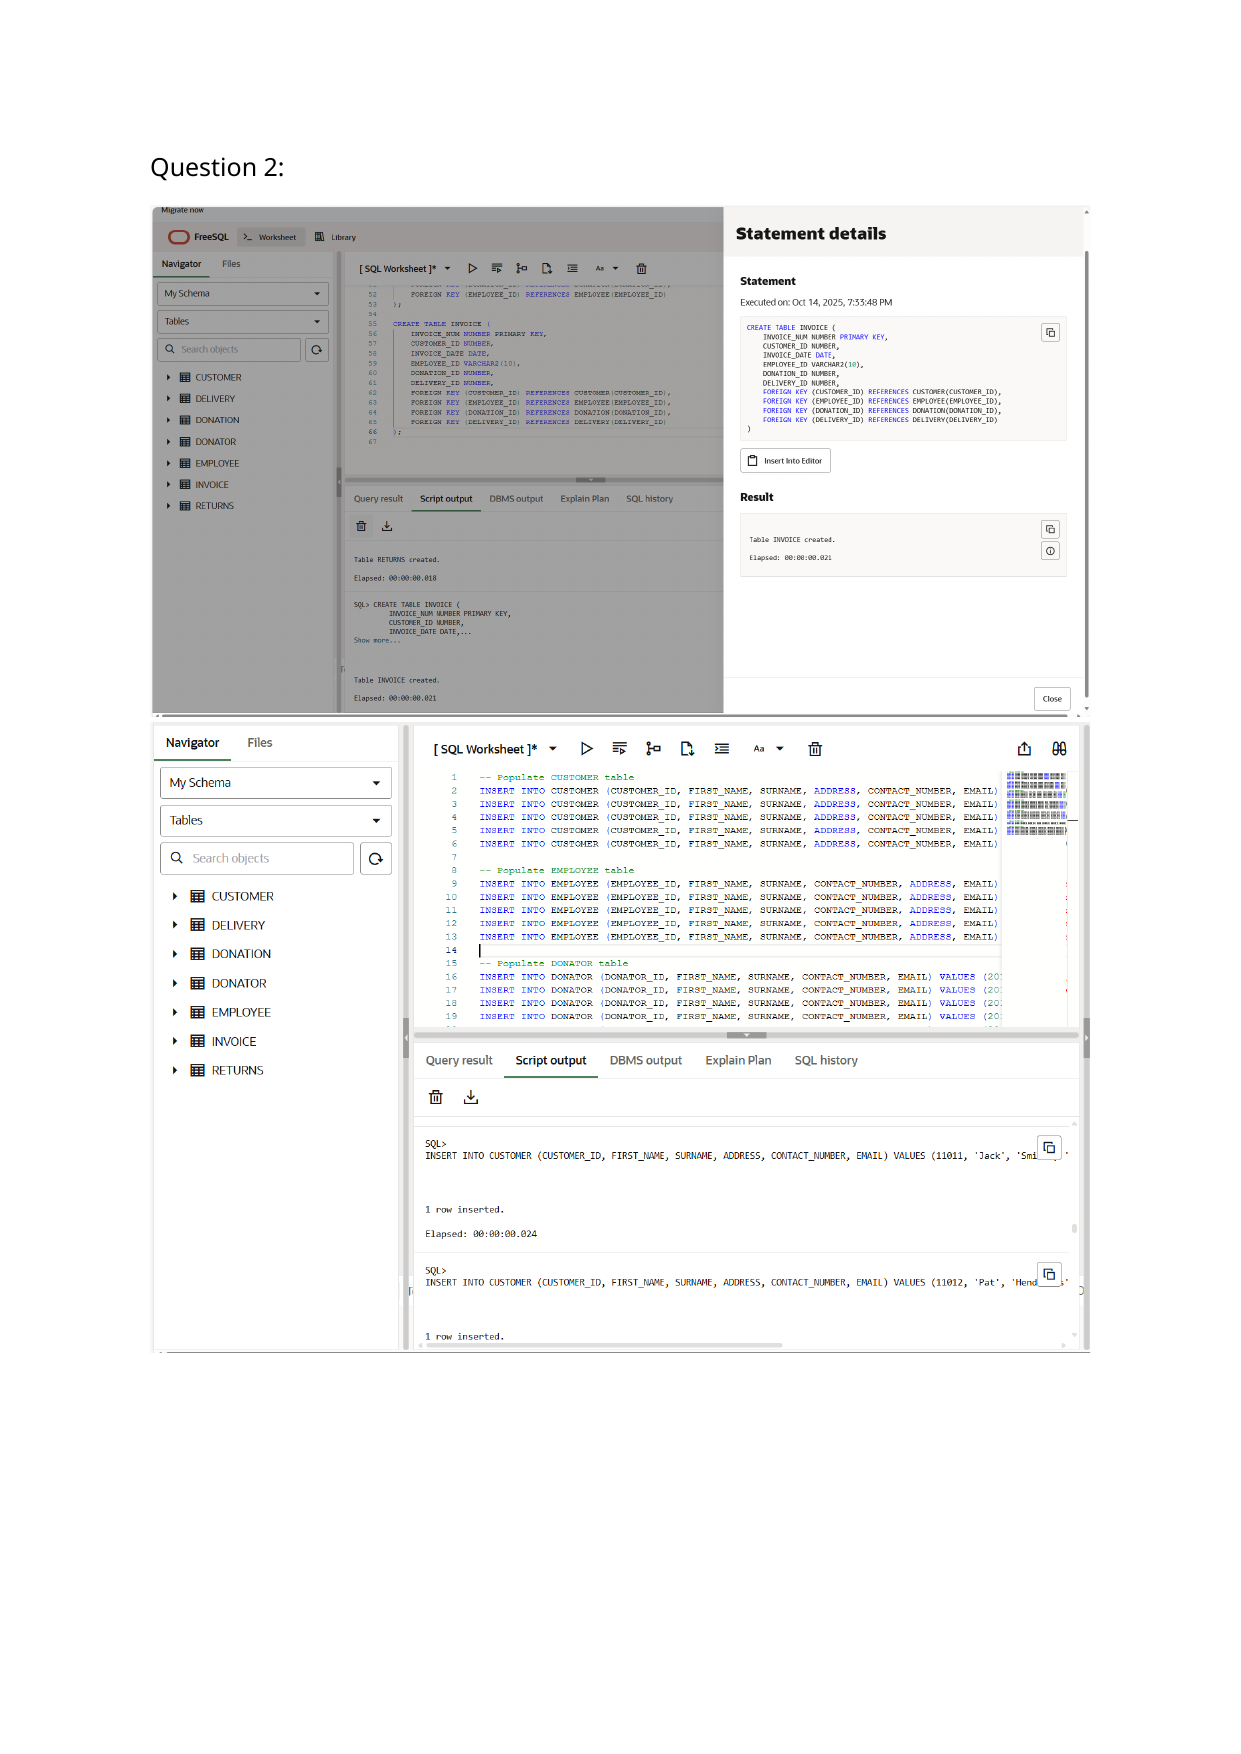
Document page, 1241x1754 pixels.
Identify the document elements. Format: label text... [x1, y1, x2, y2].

text Question 2: [150, 150, 1090, 184]
picture [150, 205, 1091, 717]
picture [150, 722, 1091, 1353]
